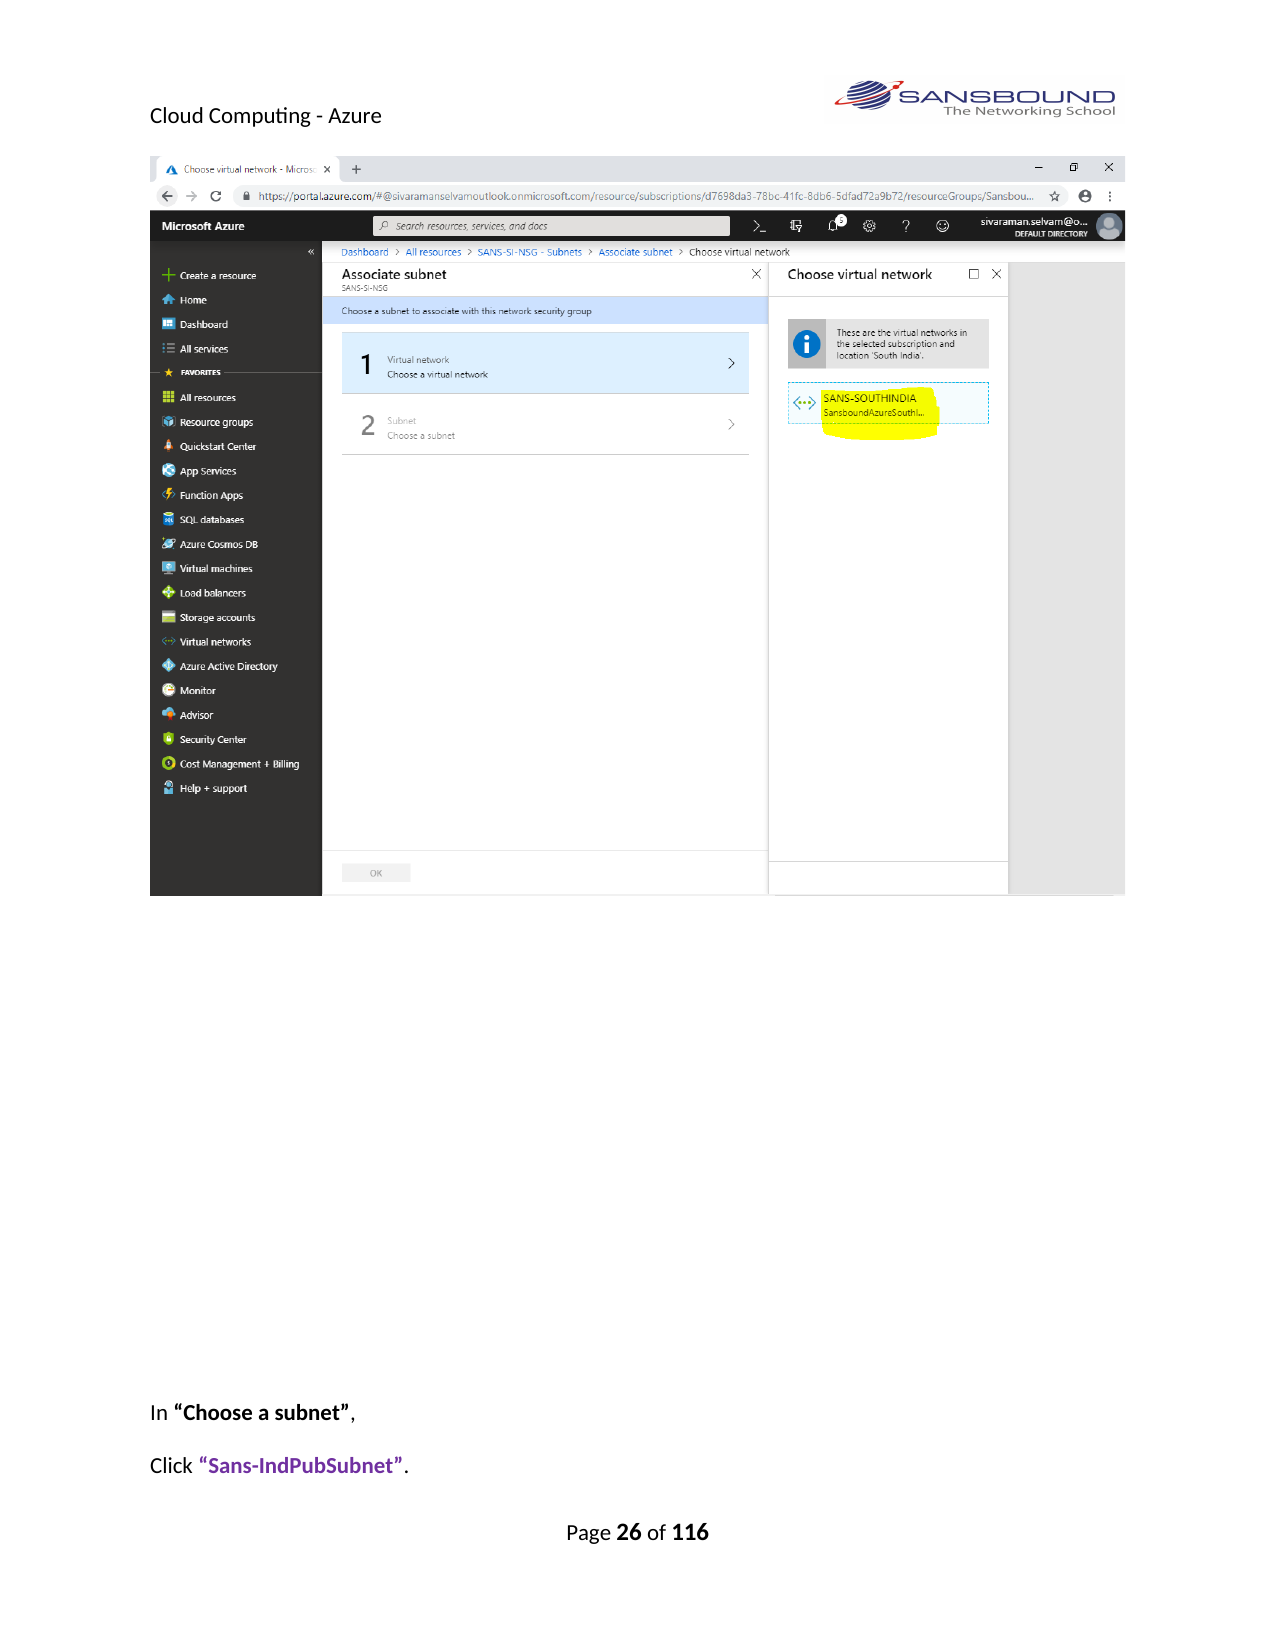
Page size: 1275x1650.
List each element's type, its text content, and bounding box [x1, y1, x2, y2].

text In “Choose a subnet”, [150, 1398, 1125, 1426]
picture [823, 75, 1125, 124]
text Click “Sans-IndPubSubnet”. [150, 1451, 1125, 1479]
picture [150, 156, 1125, 896]
